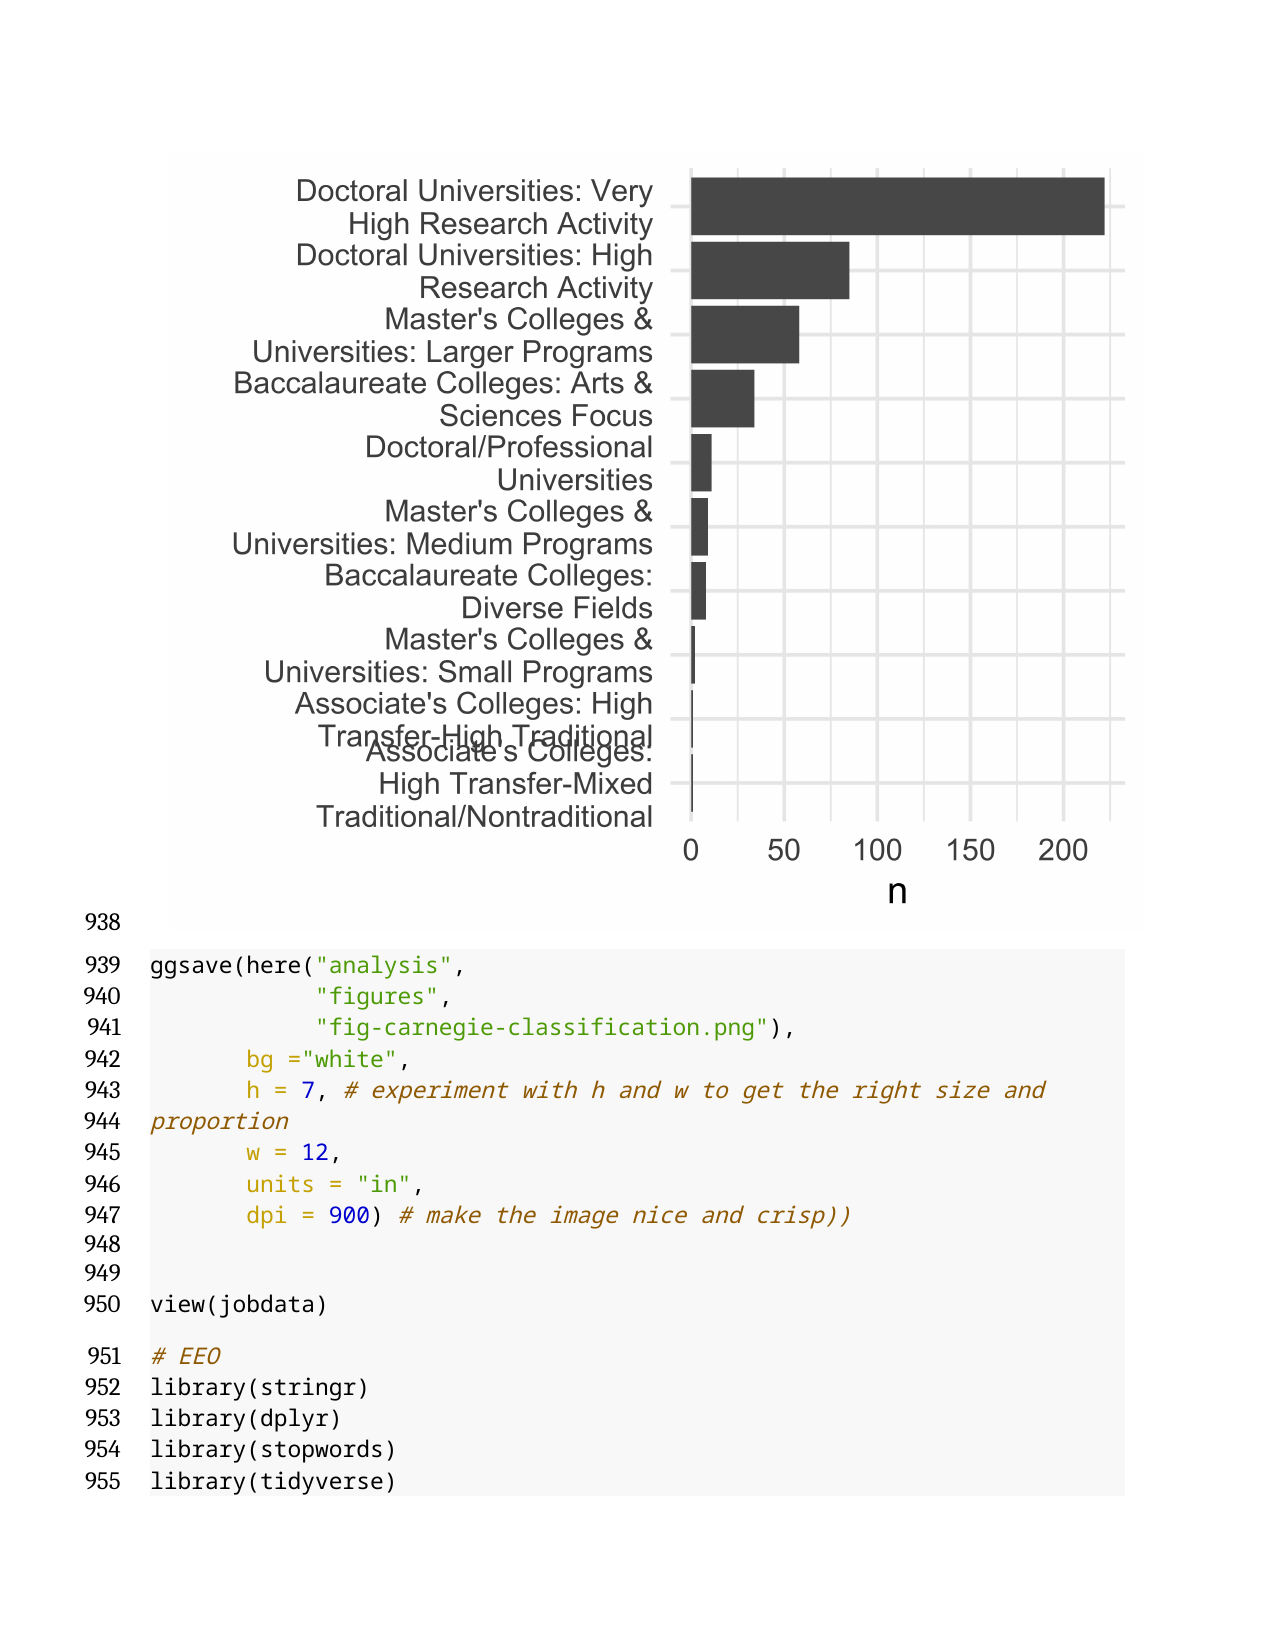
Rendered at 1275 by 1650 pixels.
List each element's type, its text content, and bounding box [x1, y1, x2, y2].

text ggsave(here("analysis", "figures", "fig-carnegie-classification.png"), bg ="white", h = 7, # experiment with h and w to get the right size and proportion w = 12, units = "in", dpi = 900) # make the image nice and crisp)) view(jobdata) [150, 949, 1125, 1319]
picture [168, 150, 1144, 930]
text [150, 1339, 1125, 1496]
